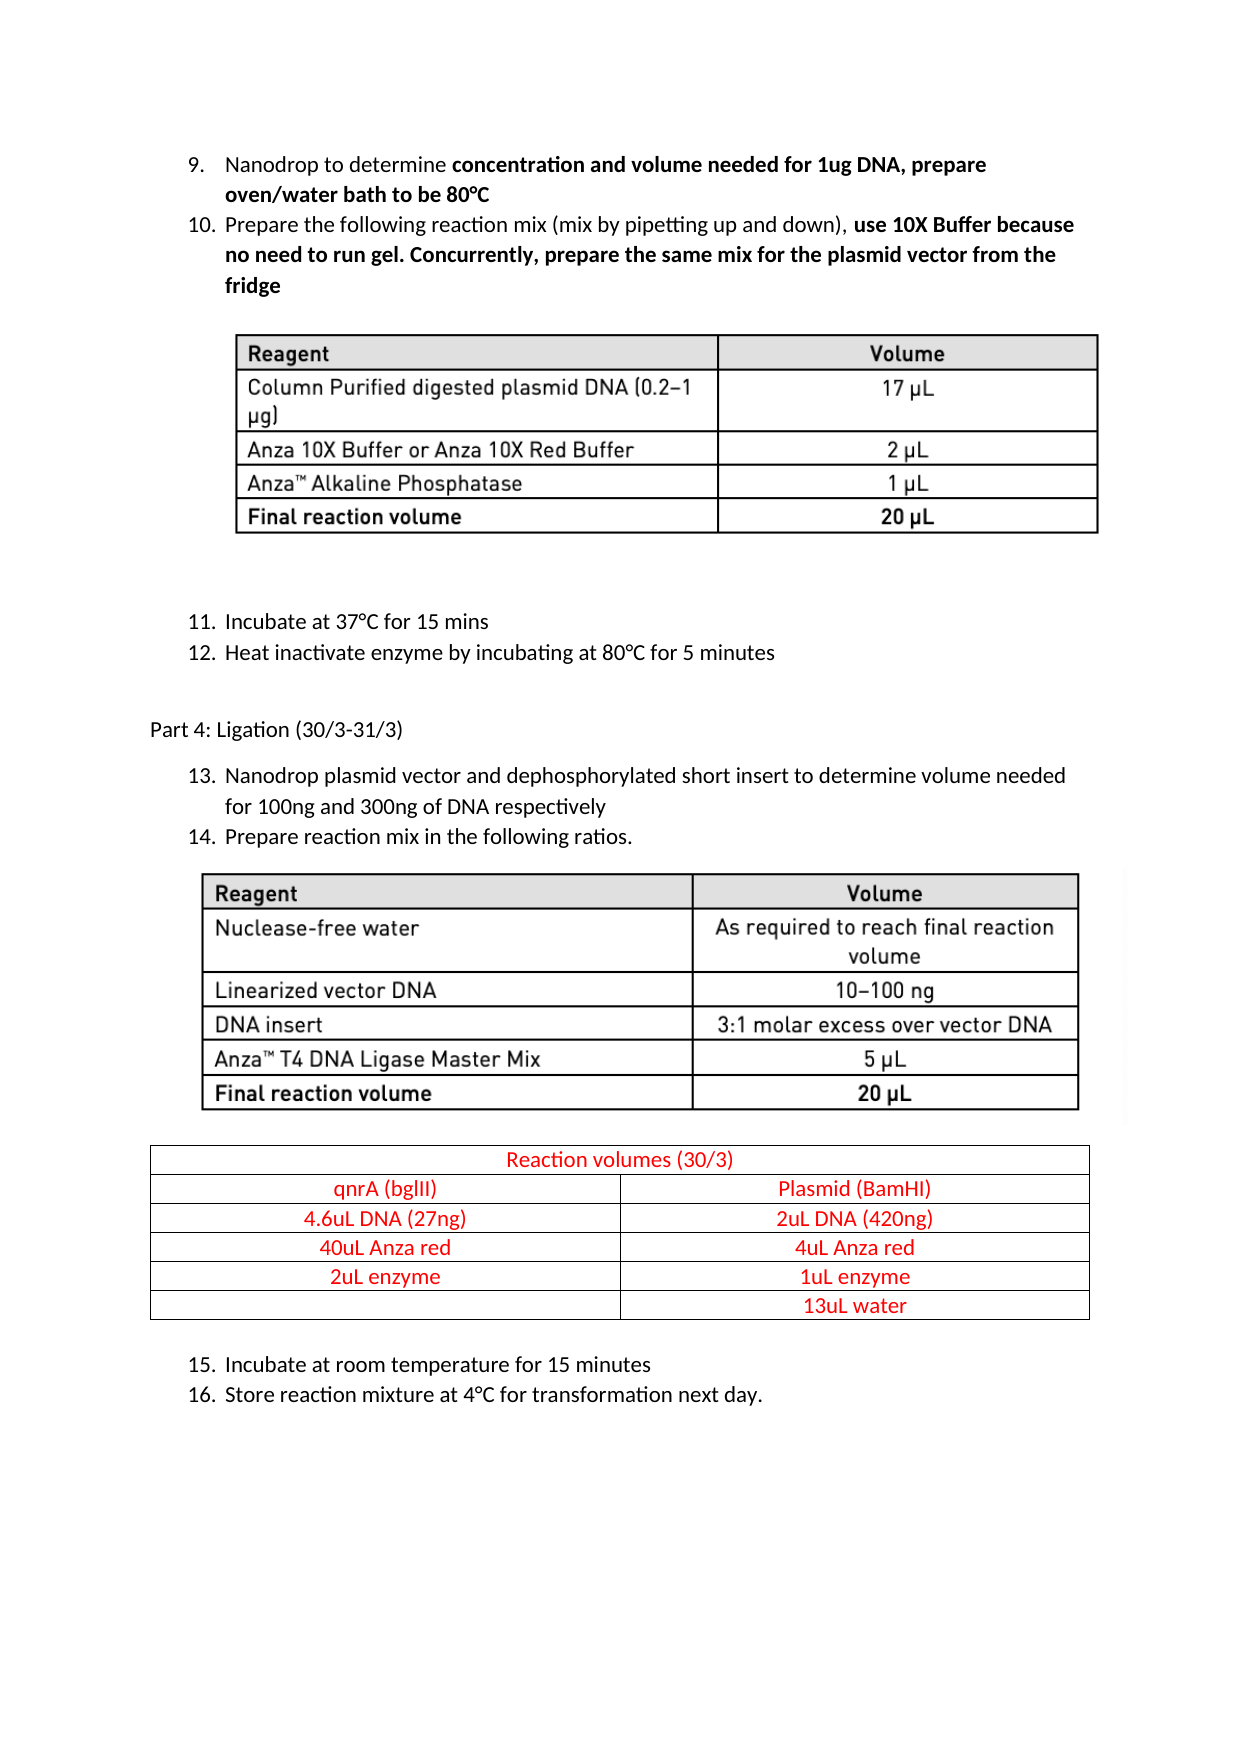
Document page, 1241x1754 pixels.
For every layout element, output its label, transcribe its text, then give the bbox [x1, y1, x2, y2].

table_cell 13uL water [621, 1291, 1089, 1319]
table_cell 4.6uL DNA (27ng) [151, 1204, 620, 1232]
table_cell 1uL enzyme [621, 1262, 1089, 1290]
table_cell 2uL enzyme [151, 1262, 620, 1290]
list Incubate at 37°C for 15 mins [187, 607, 1090, 635]
table_cell 40uL Anza red [151, 1233, 620, 1261]
list Prepare the following reaction mix (mix by pipetting up and down), use 10X Buffer because no need to run gel. Concurrently, prepare the same mix for the plasmid vector from the fridge [187, 210, 1090, 299]
table_cell qnrA (bglII) [151, 1175, 620, 1203]
list Nanodrop plasmid vector and dephosphorylated short insert to determine volume needed for 100ng and 300ng of DNA respectively [187, 762, 1090, 820]
table_cell 4uL Anza red [621, 1233, 1089, 1261]
list Incubate at room temperature for 15 minutes [187, 1350, 1090, 1378]
table_header Reaction volumes (30/3) [151, 1146, 1089, 1173]
list Heat inactivate enzyme by incubating at 80°C for 5 minutes [187, 638, 1090, 666]
picture [187, 868, 1128, 1126]
text Part 4: Ligation (30/3-31/3) [150, 715, 1090, 743]
list Nanodrop to determine concentration and volume needed for 1ug DNA, prepare oven/water bath to be 80°C [187, 150, 1090, 208]
table_cell Plasmid (BamHI) [621, 1175, 1089, 1203]
table_cell 2uL DNA (420ng) [621, 1204, 1089, 1232]
list Prepare reaction mix in the following ratios. [187, 822, 1090, 850]
table_cell [151, 1291, 620, 1319]
picture [225, 331, 1109, 542]
list Store reaction mixture at 4°C for transformation next day. [187, 1380, 1090, 1408]
